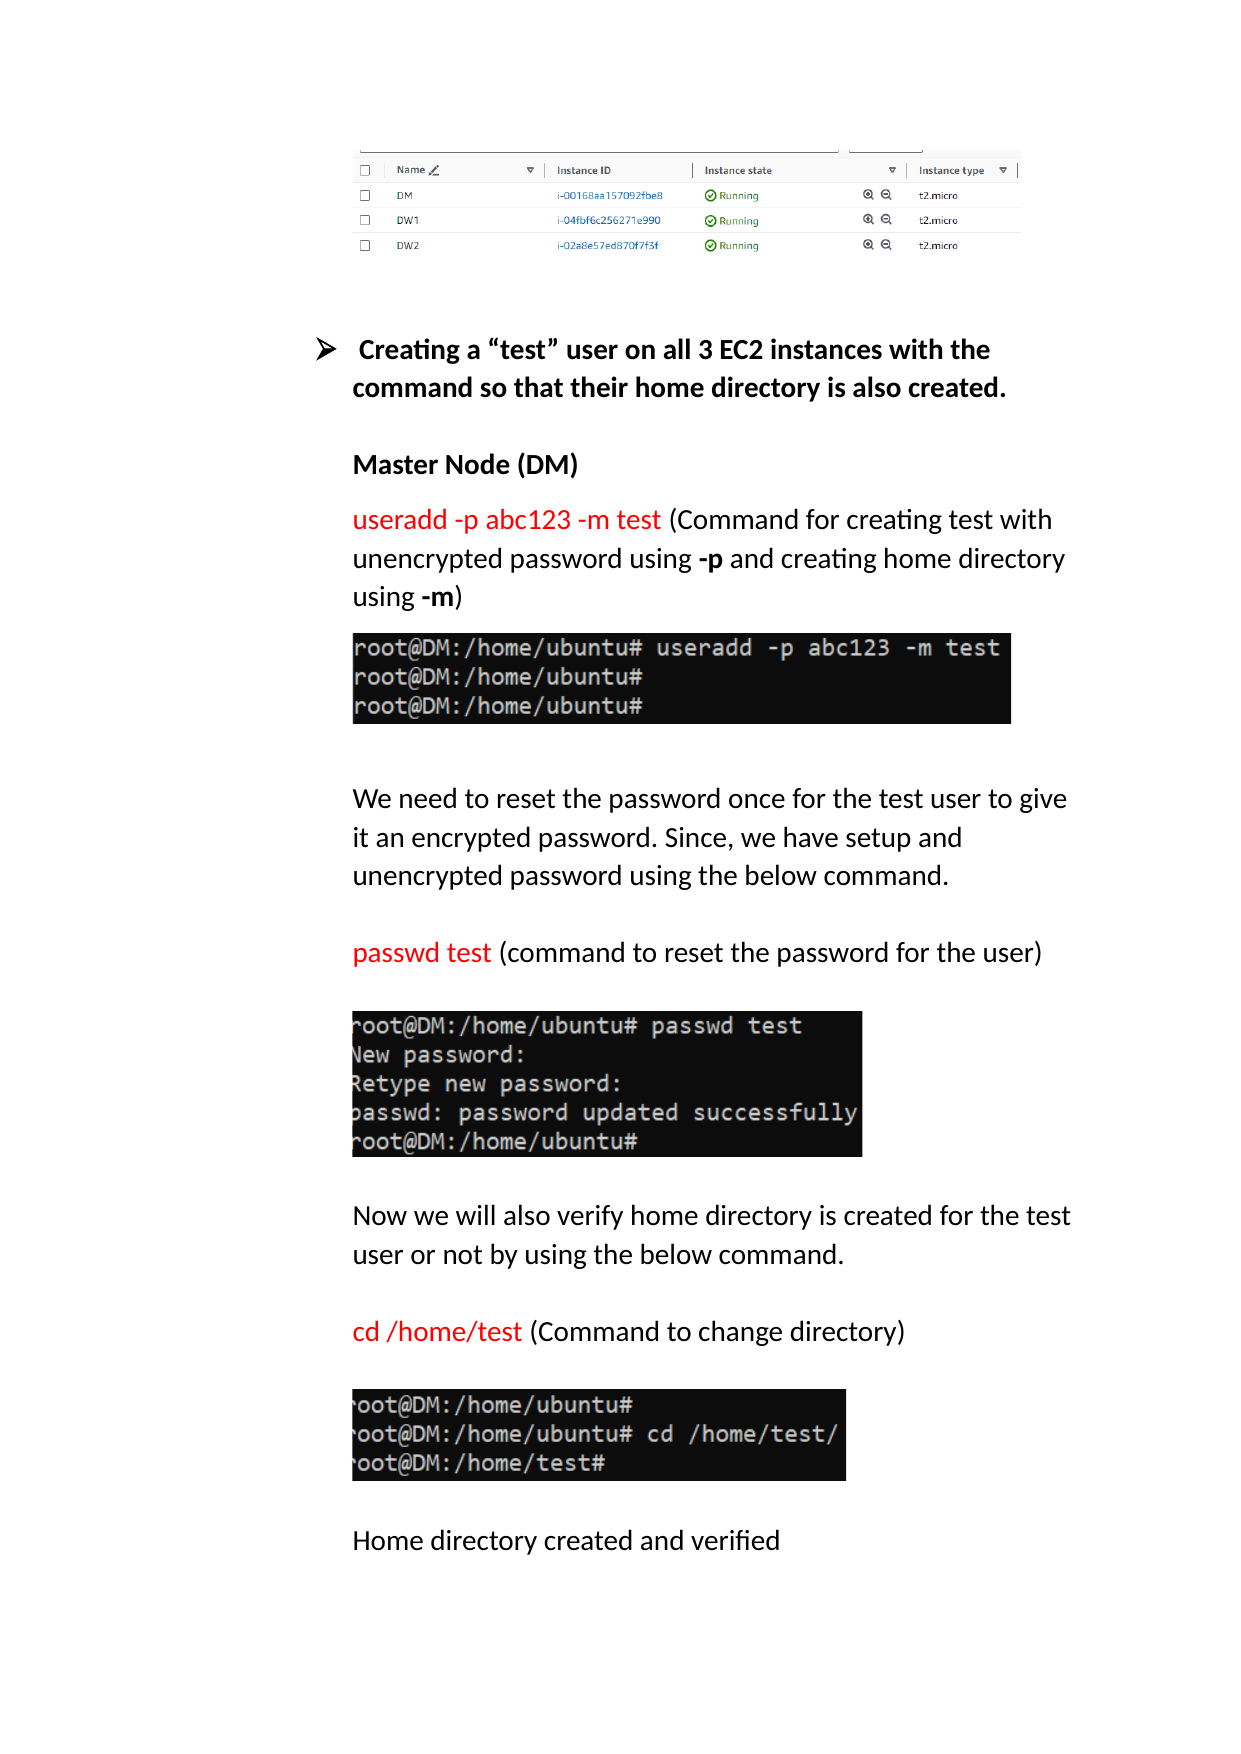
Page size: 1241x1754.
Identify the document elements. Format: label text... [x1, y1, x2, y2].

picture [352, 150, 1022, 257]
list We need to reset the password once for the test user to give it an encrypted password. Since, we have setup and unencrypted password using the below command. [352, 781, 1090, 893]
picture [352, 633, 1012, 724]
picture [352, 1011, 863, 1157]
list Creating a “test” user on all 3 EC2 instances with the command so that their home directory is also created. [315, 331, 1090, 405]
list Now we will also verify home directory is created for the test user or not by using the below command. [352, 1197, 1090, 1272]
picture [352, 1389, 847, 1481]
list Master Node (DM) [352, 446, 1090, 482]
list Home directory created and verified [352, 1522, 1090, 1557]
text useradd -p abc123 -m test (Command for creating test with unencrypted password using -p and creating home directory using -m) [352, 501, 1090, 614]
list passwd test (command to reset the password for the user) [352, 934, 1090, 970]
list cd /home/test (Command to change directory) [352, 1313, 1090, 1348]
